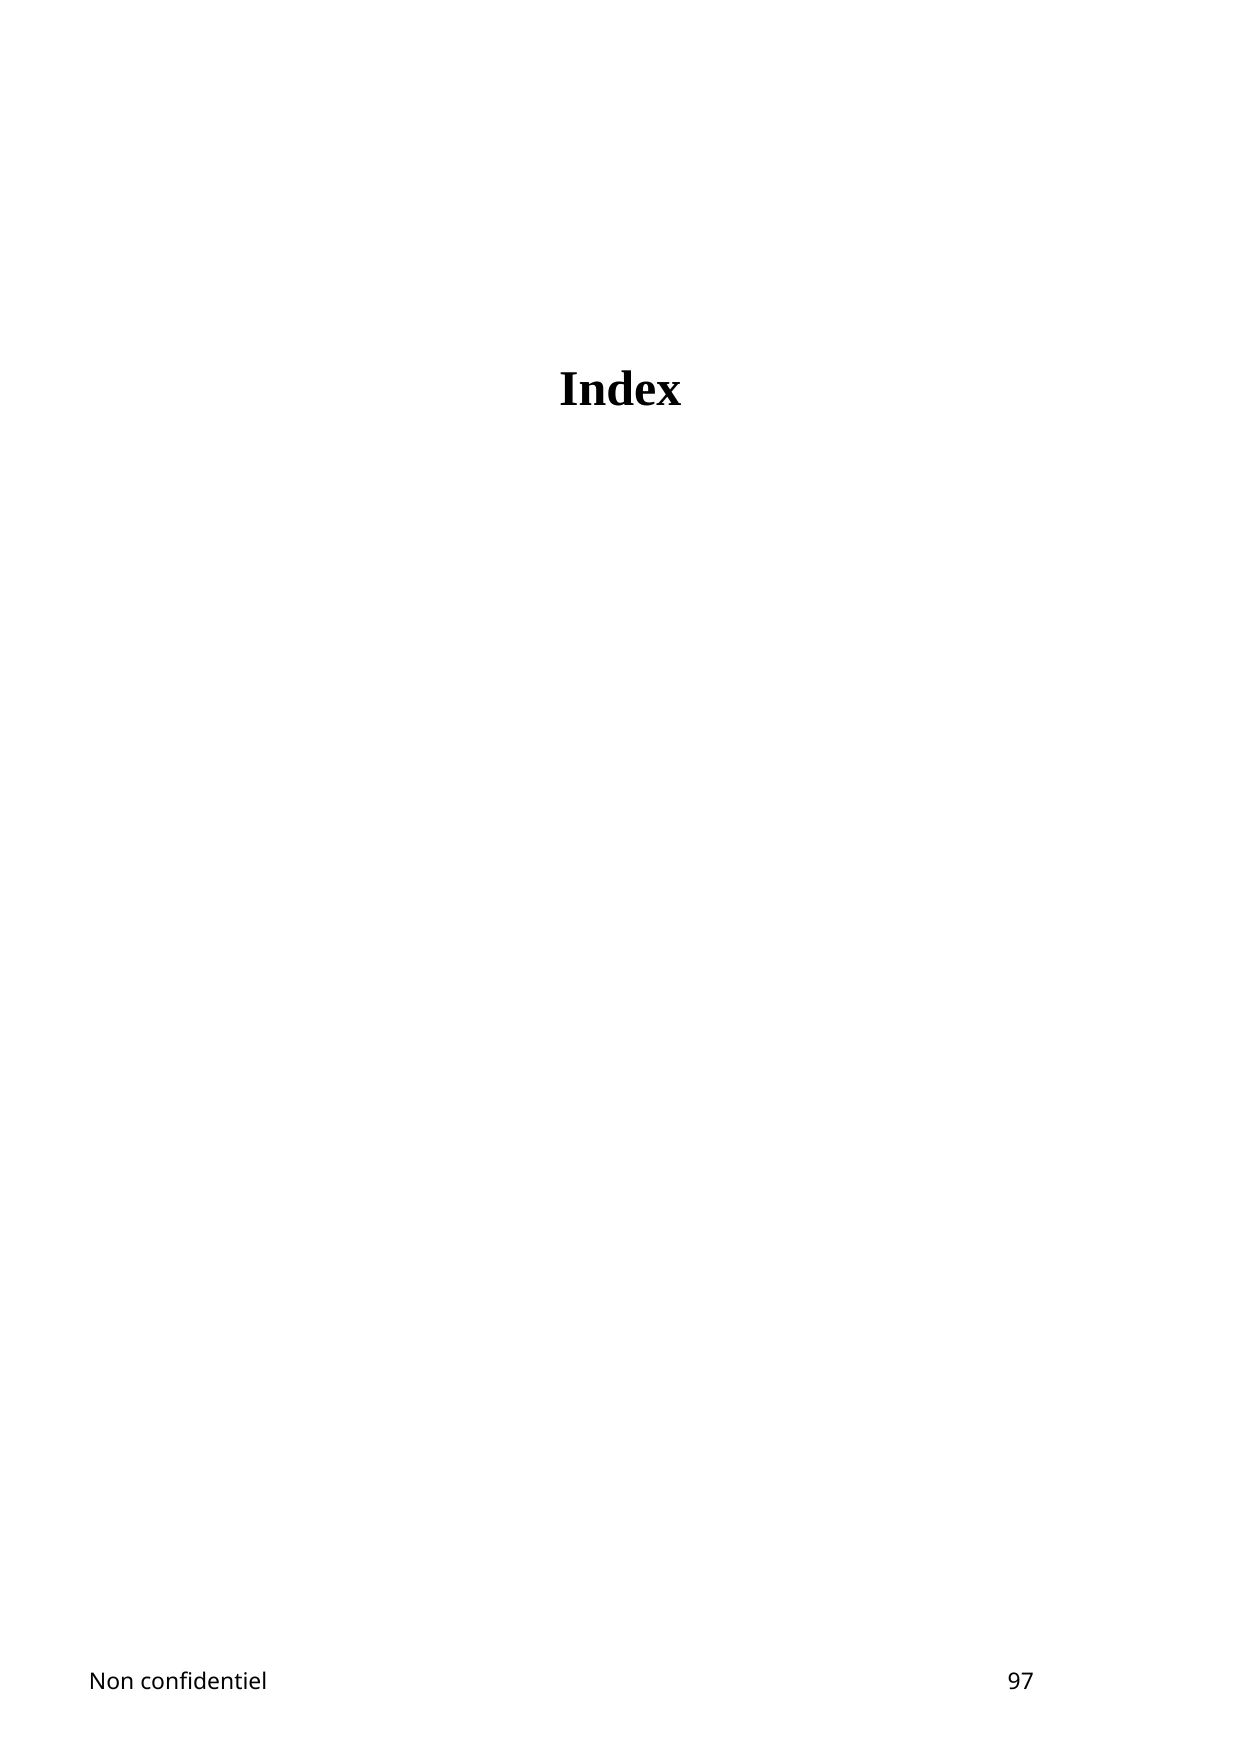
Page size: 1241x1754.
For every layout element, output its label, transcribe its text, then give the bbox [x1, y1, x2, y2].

text Index [89, 358, 1152, 416]
